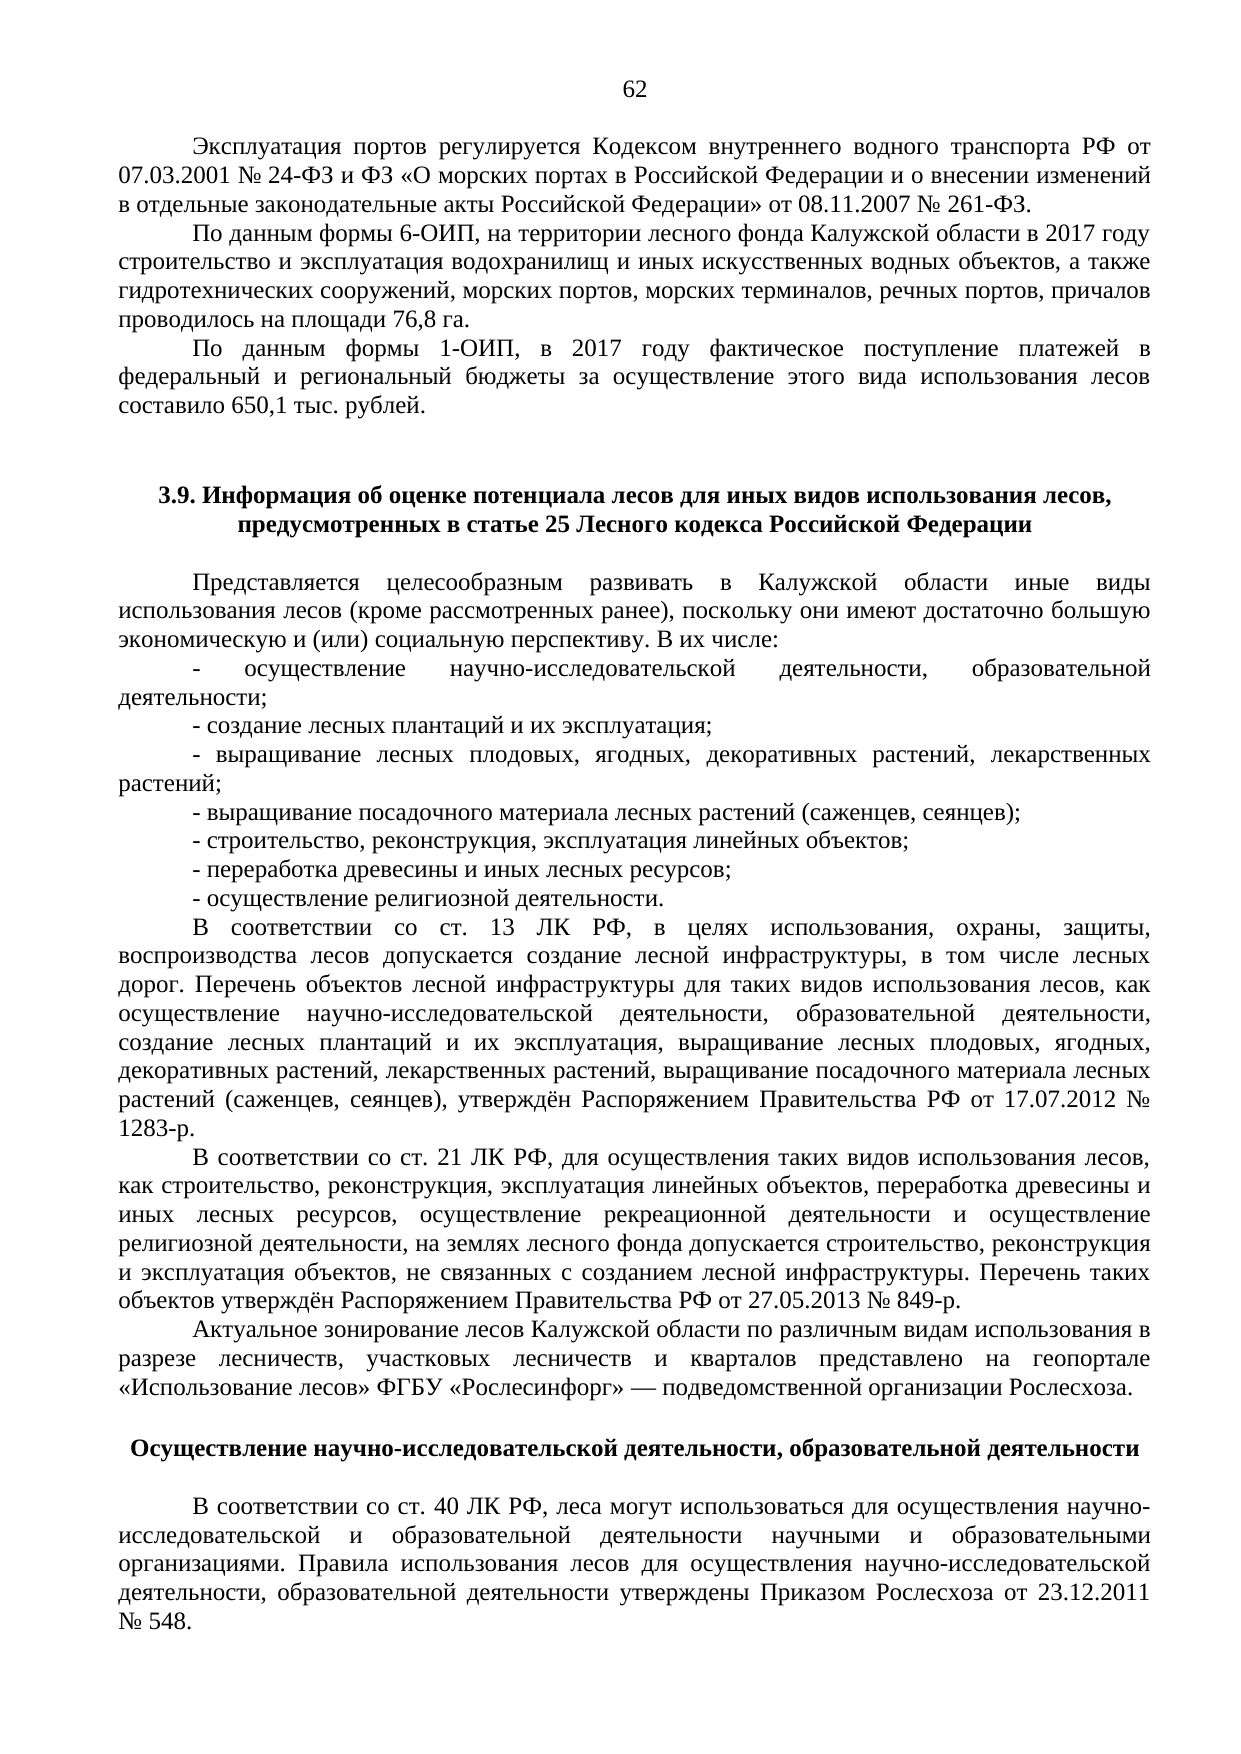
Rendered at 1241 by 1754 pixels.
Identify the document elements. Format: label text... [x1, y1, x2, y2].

text По данным формы 6-ОИП, на территории лесного фонда Калужской области в 2017 году строительство и эксплуатация водохранилищ и иных искусственных водных объектов, а также гидротехнических сооружений, морских портов, морских терминалов, речных портов, причалов проводилось на площади 76,8 га. [118, 218, 1152, 333]
text Представляется целесообразным развивать в Калужской области иные виды использования лесов (кроме рассмотренных ранее), поскольку они имеют достаточно большую экономическую и (или) социальную перспективу. В их числе: [118, 567, 1152, 653]
text - создание лесных плантаций и их эксплуатация; [118, 711, 1152, 739]
text В соответствии со ст. 21 ЛК РФ, для осуществления таких видов использования лесов, как строительство, реконструкция, эксплуатация линейных объектов, переработка древесины и иных лесных ресурсов, осуществление рекреационной деятельности и осуществление религиозной деятельности, на землях лесного фонда допускается строительство, реконструкция и эксплуатация объектов, не связанных с созданием лесной инфраструктуры. Перечень таких объектов утверждён Распоряжением Правительства РФ от 27.05.2013 № 849-р. [118, 1142, 1152, 1314]
text - осуществление научно-исследовательской деятельности, образовательной деятельности; [118, 653, 1152, 711]
text По данным формы 1-ОИП, в 2017 году фактическое поступление платежей в федеральный и региональный бюджеты за осуществление этого вида использования лесов составило 650,1 тыс. рублей. [118, 333, 1152, 419]
text Эксплуатация портов регулируется Кодексом внутреннего водного транспорта РФ от 07.03.2001 № 24-ФЗ и ФЗ «О морских портах в Российской Федерации и о внесении изменений в отдельные законодательные акты Российской Федерации» от 08.11.2007 № 261-ФЗ. [118, 131, 1152, 218]
text Актуальное зонирование лесов Калужской области по различным видам использования в разрезе лесничеств, участковых лесничеств и кварталов представлено на геопортале «Использование лесов» ФГБУ «Рослесинфорг» — подведомственной организации Рослесхоза. [118, 1314, 1152, 1401]
subtitle Осуществление научно-исследовательской деятельности, образовательной деятельности [118, 1433, 1152, 1462]
text В соответствии со ст. 13 ЛК РФ, в целях использования, охраны, защиты, воспроизводства лесов допускается создание лесной инфраструктуры, в том числе лесных дорог. Перечень объектов лесной инфраструктуры для таких видов использования лесов, как осуществление научно-исследовательской деятельности, образовательной деятельности, создание лесных плантаций и их эксплуатация, выращивание лесных плодовых, ягодных, декоративных растений, лекарственных растений, выращивание посадочного материала лесных растений (саженцев, сеянцев), утверждён Распоряжением Правительства РФ от 17.07.2012 № 1283-р. [118, 912, 1152, 1142]
text В соответствии со ст. 40 ЛК РФ, леса могут использоваться для осуществления научно-исследовательской и образовательной деятельности научными и образовательными организациями. Правила использования лесов для осуществления научно-исследовательской деятельности, образовательной деятельности утверждены Приказом Рослесхоза от 23.12.2011 № 548. [118, 1491, 1152, 1635]
subtitle 3.9. Информация об оценке потенциала лесов для иных видов использования лесов, предусмотренных в статье 25 Лесного кодекса Российской Федерации [118, 481, 1152, 538]
text - выращивание посадочного материала лесных растений (саженцев, сеянцев); [118, 797, 1152, 826]
text - переработка древесины и иных лесных ресурсов; [118, 854, 1152, 883]
text - строительство, реконструкция, эксплуатация линейных объектов; [118, 826, 1152, 854]
text - выращивание лесных плодовых, ягодных, декоративных растений, лекарственных растений; [118, 739, 1152, 797]
text - осуществление религиозной деятельности. [118, 883, 1152, 912]
